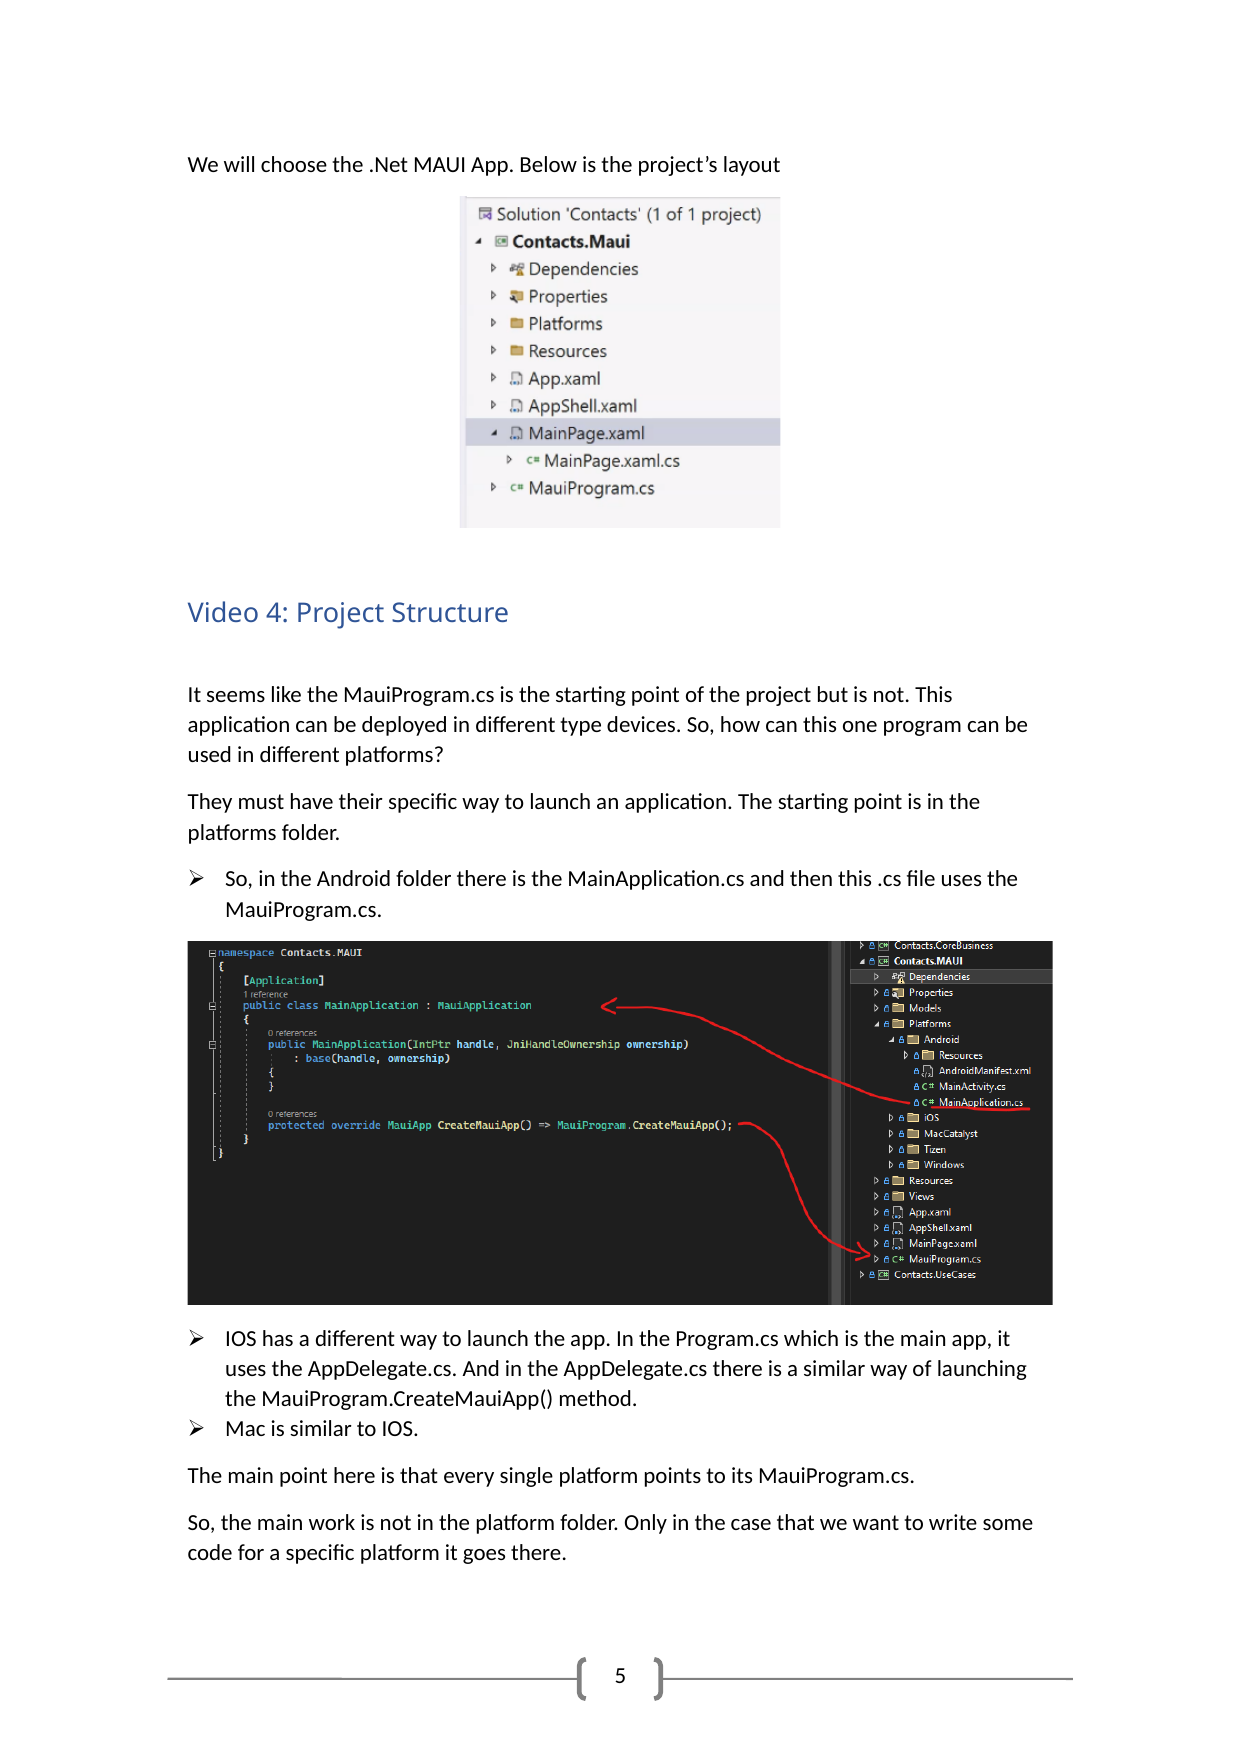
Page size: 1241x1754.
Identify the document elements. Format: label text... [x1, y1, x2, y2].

picture [459, 196, 781, 528]
text It seems like the MauiProgram.cs is the starting point of the project but is not. This application can be deployed in different type devices. So, how can this one program can be used in different platforms? [187, 680, 1053, 768]
picture [187, 941, 1053, 1305]
list Mac is similar to IOS. [187, 1414, 1053, 1442]
subtitle Video 4: Project Structure [187, 593, 1053, 630]
text They must have their specific way to launch an application. The starting point is in the platforms folder. [187, 787, 1053, 846]
list IOS has a different way to launch the app. In the Program.cs which is the main app, it uses the AppDelegate.cs. And in the AppDelegate.cs there is a similar way of launching the MauiProgram.CreateMauiApp() method. [187, 1324, 1053, 1412]
text So, the main work is not in the platform folder. Only in the case that we want to write some code for a specific platform it goes there. [187, 1508, 1053, 1566]
text The main point here is that every single platform points to its MauiProgram.cs. [187, 1461, 1053, 1489]
list So, in the Android folder there is the MainApplication.cs and then this .cs file uses the MauiProgram.cs. [187, 864, 1053, 923]
text We will choose the .Net MAUI App. Below is the project’s layout [187, 150, 1053, 178]
